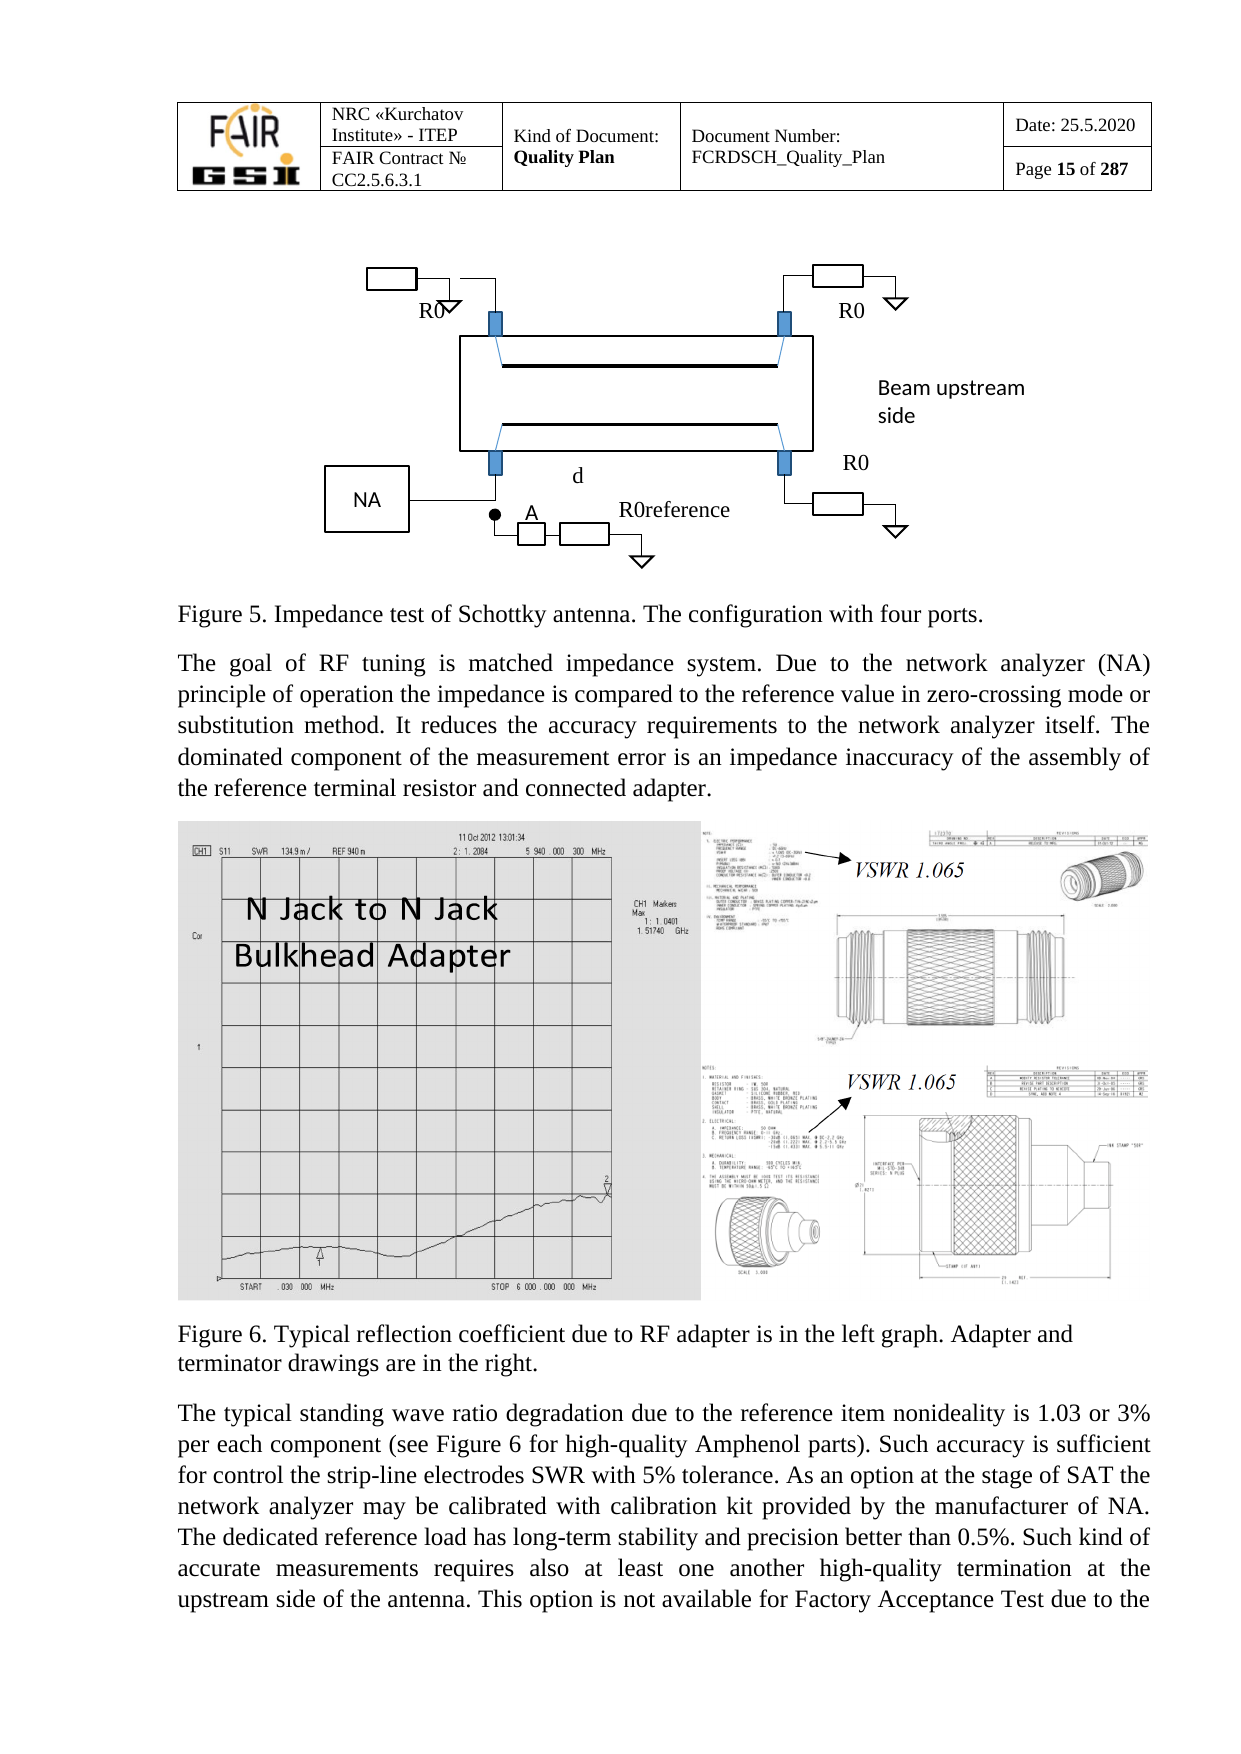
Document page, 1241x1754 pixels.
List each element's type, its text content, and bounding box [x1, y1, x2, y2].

text The goal of RF tuning is matched impedance system. Due to the network analyzer (NA) principle of operation the impedance is compared to the reference value in zero-crossing mode or substitution method. It reduces the accuracy requirements to the network analyzer itself. The dominated component of the measurement error is an impedance inaccuracy of the assembly of the reference terminal resistor and connected adapter. [177, 648, 1152, 801]
text Figure 6. Typical reflection coefficient due to RF adapter is in the left graph. Adapter and terminator drawings are in the right. [177, 1319, 1152, 1377]
picture [177, 820, 1150, 1301]
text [177, 1398, 1152, 1613]
text Figure 5. Impedance test of Schottky antenna. The configuration with four ports. [177, 599, 1152, 628]
